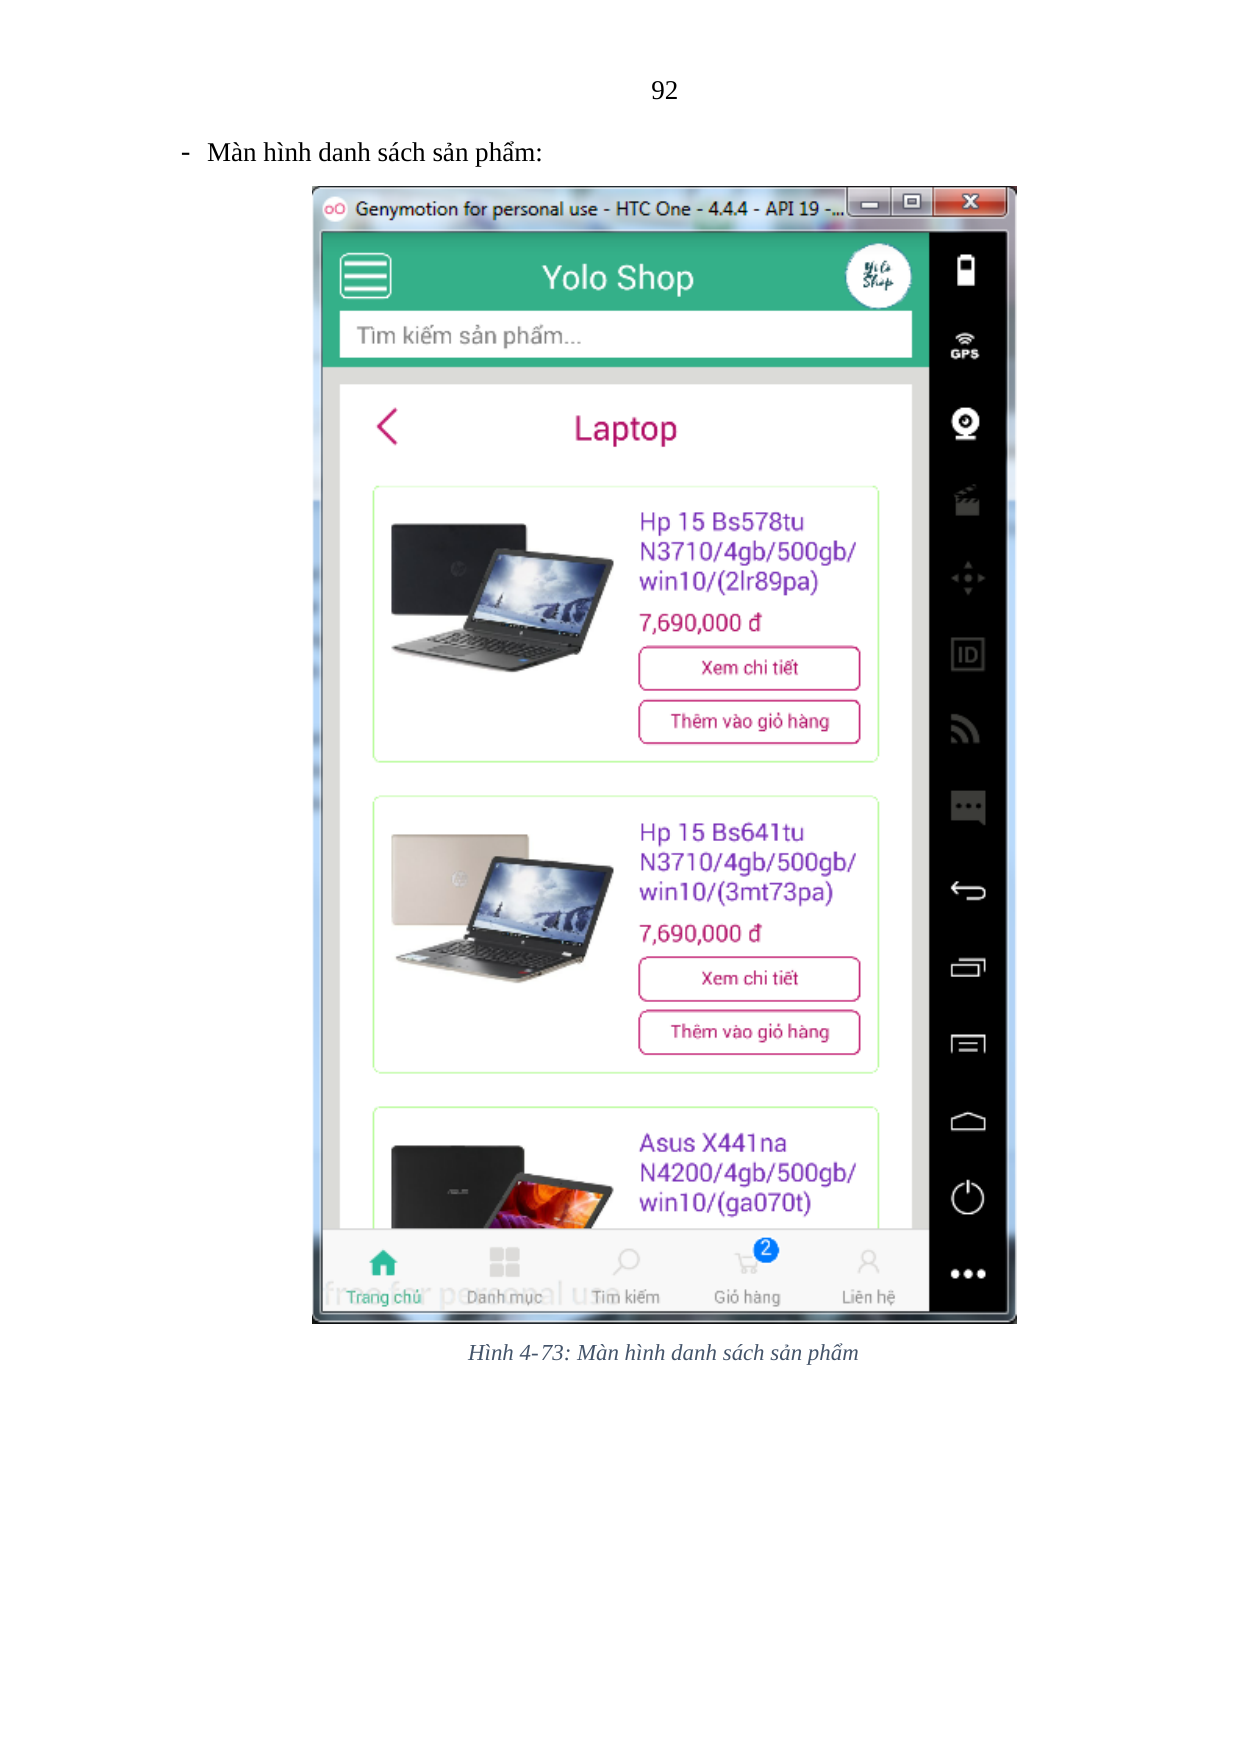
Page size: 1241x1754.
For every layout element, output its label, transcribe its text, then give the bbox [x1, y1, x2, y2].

picture [312, 186, 1017, 1324]
list Màn hình danh sách sản phẩm: [177, 136, 1122, 169]
